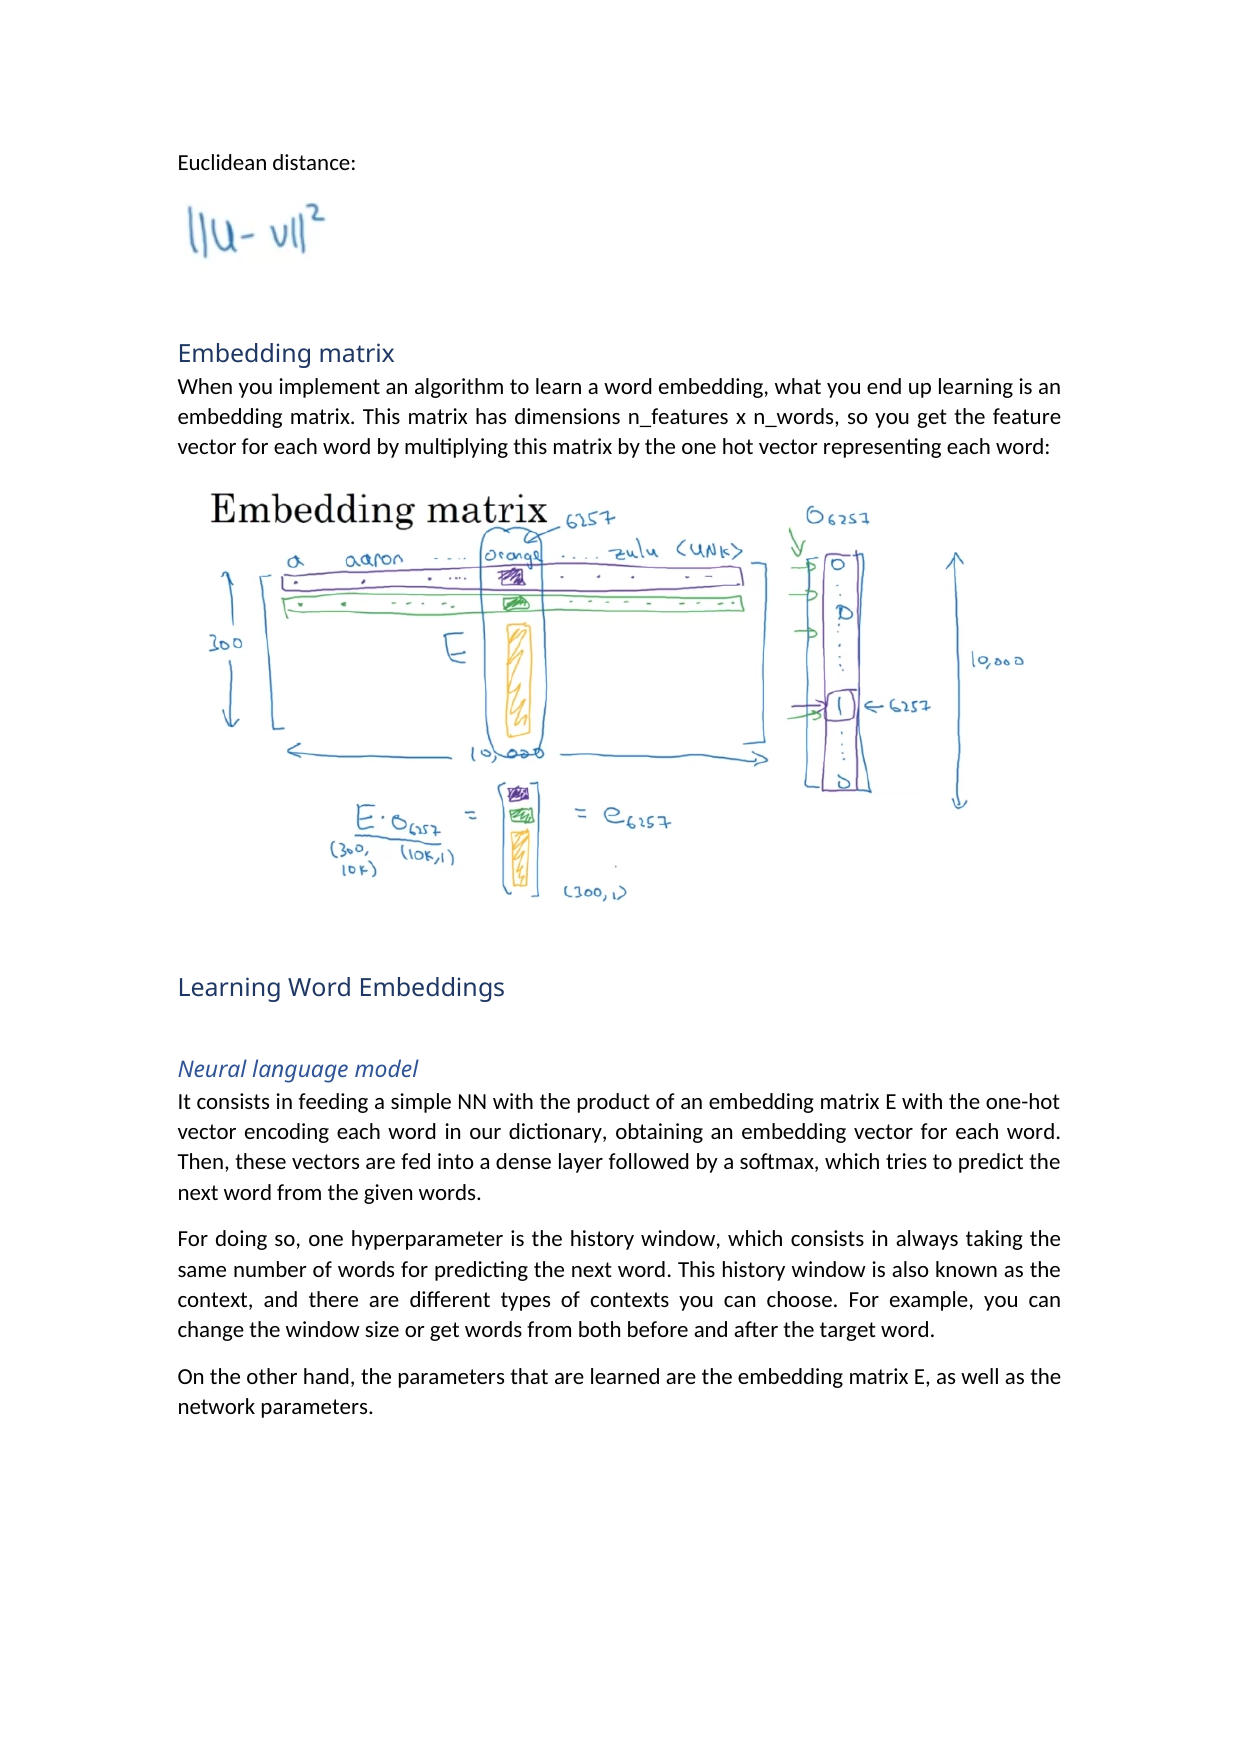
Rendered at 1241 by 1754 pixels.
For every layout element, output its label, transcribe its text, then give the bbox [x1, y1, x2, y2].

text For doing so, one hyperparameter is the history window, which consists in always taking the same number of words for predicting the next word. This history window is also known as the context, and there are different types of contexts you can choose. For example, you can change the window size or get words from both before and after the target word. [177, 1224, 1063, 1343]
subtitle Learning Word Embeddings [177, 969, 1063, 1004]
picture [177, 194, 331, 270]
subtitle Embedding matrix [177, 335, 1063, 369]
text Euclidean distance: [177, 148, 1063, 176]
subtitle Neural language model [177, 1053, 1063, 1084]
text When you implement an algorithm to learn a word embedding, what you end up learning is an embedding matrix. This matrix has dimensions n_features x n_words, so you get the feature vector for each word by multiplying this matrix by the one hot vector representing each word: [177, 372, 1063, 460]
text On the other hand, the parameters that are learned are the embedding matrix E, as well as the network parameters. [177, 1362, 1063, 1420]
text It consists in feeding a simple NN with the product of an embedding matrix E with the one-hot vector encoding each word in our dictionary, obtaining an embedding vector for each word. Then, these vectors are fed into a dense layer followed by a softmax, which tries to predict the next word from the given words. [177, 1087, 1063, 1206]
picture [207, 479, 1033, 904]
